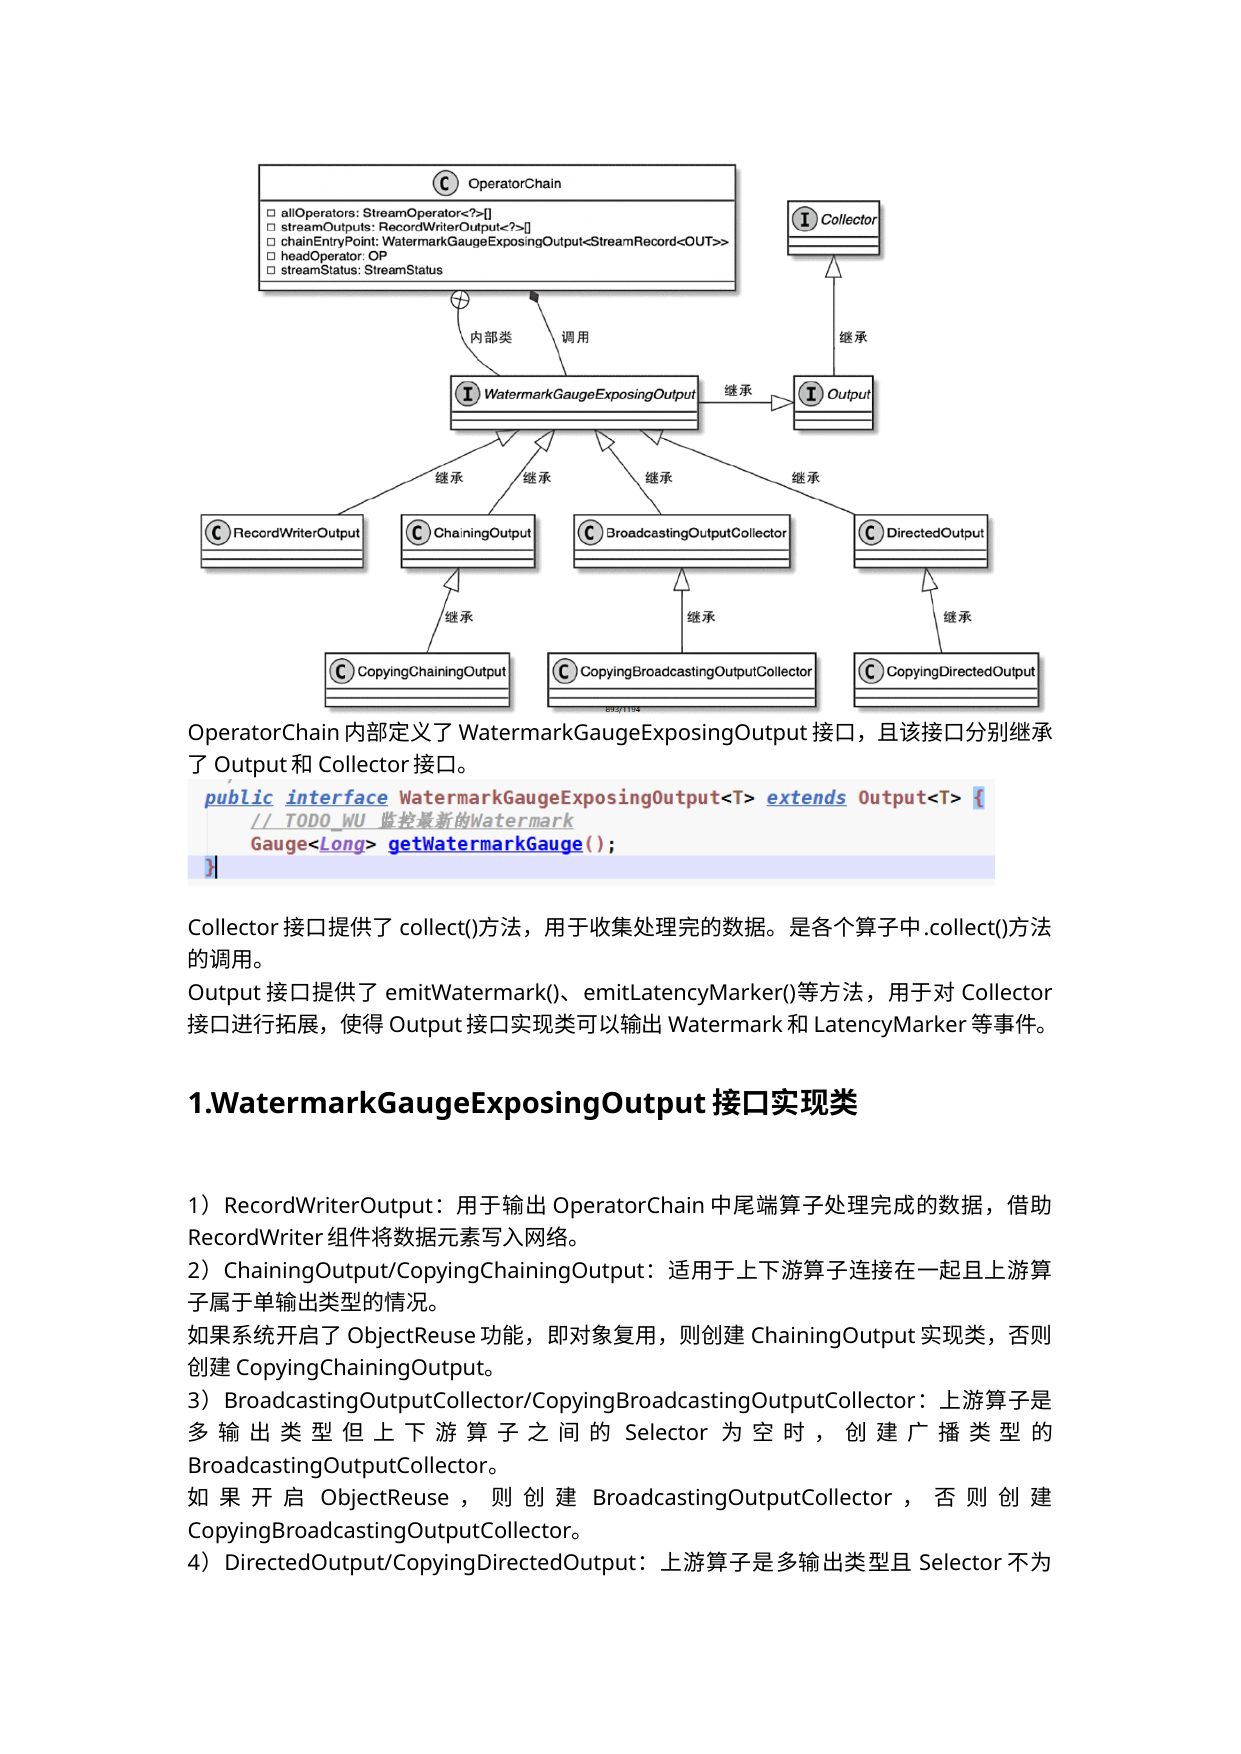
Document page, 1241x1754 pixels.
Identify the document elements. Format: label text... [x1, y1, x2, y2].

text 3）BroadcastingOutputCollector/CopyingBroadcastingOutputCollector：上游算子是多输出类型但上下游算子之间的Selector为空时，创建广播类型的BroadcastingOutputCollector。 [187, 1382, 1053, 1480]
text Output接口提供了emitWatermark()、emitLatencyMarker()等方法，用于对Collector接口进行拓展，使得Output接口实现类可以输出Watermark和LatencyMarker等事件。 [187, 974, 1053, 1039]
text 1）RecordWriterOutput：用于输出OperatorChain中尾端算子处理完成的数据，借助RecordWriter组件将数据元素写入网络。 [187, 1187, 1053, 1252]
subtitle 1.WatermarkGaugeExposingOutput接口实现类 [187, 1069, 1053, 1134]
picture [187, 162, 1053, 715]
text OperatorChain内部定义了WatermarkGaugeExposingOutput接口，且该接口分别继承了Output和Collector接口。 [187, 715, 1053, 779]
text Collector接口提供了collect()方法，用于收集处理完的数据。是各个算子中.collect()方法的调用。 [187, 909, 1053, 974]
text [187, 1545, 1053, 1577]
text 如果开启ObjectReuse，则创建BroadcastingOutputCollector，否则创建CopyingBroadcastingOutputCollector。 [187, 1480, 1053, 1545]
text 如果系统开启了ObjectReuse功能，即对象复用，则创建ChainingOutput实现类，否则创建CopyingChainingOutput。 [187, 1317, 1053, 1382]
picture [187, 779, 995, 886]
text 2）ChainingOutput/CopyingChainingOutput：适用于上下游算子连接在一起且上游算子属于单输出类型的情况。 [187, 1252, 1053, 1317]
